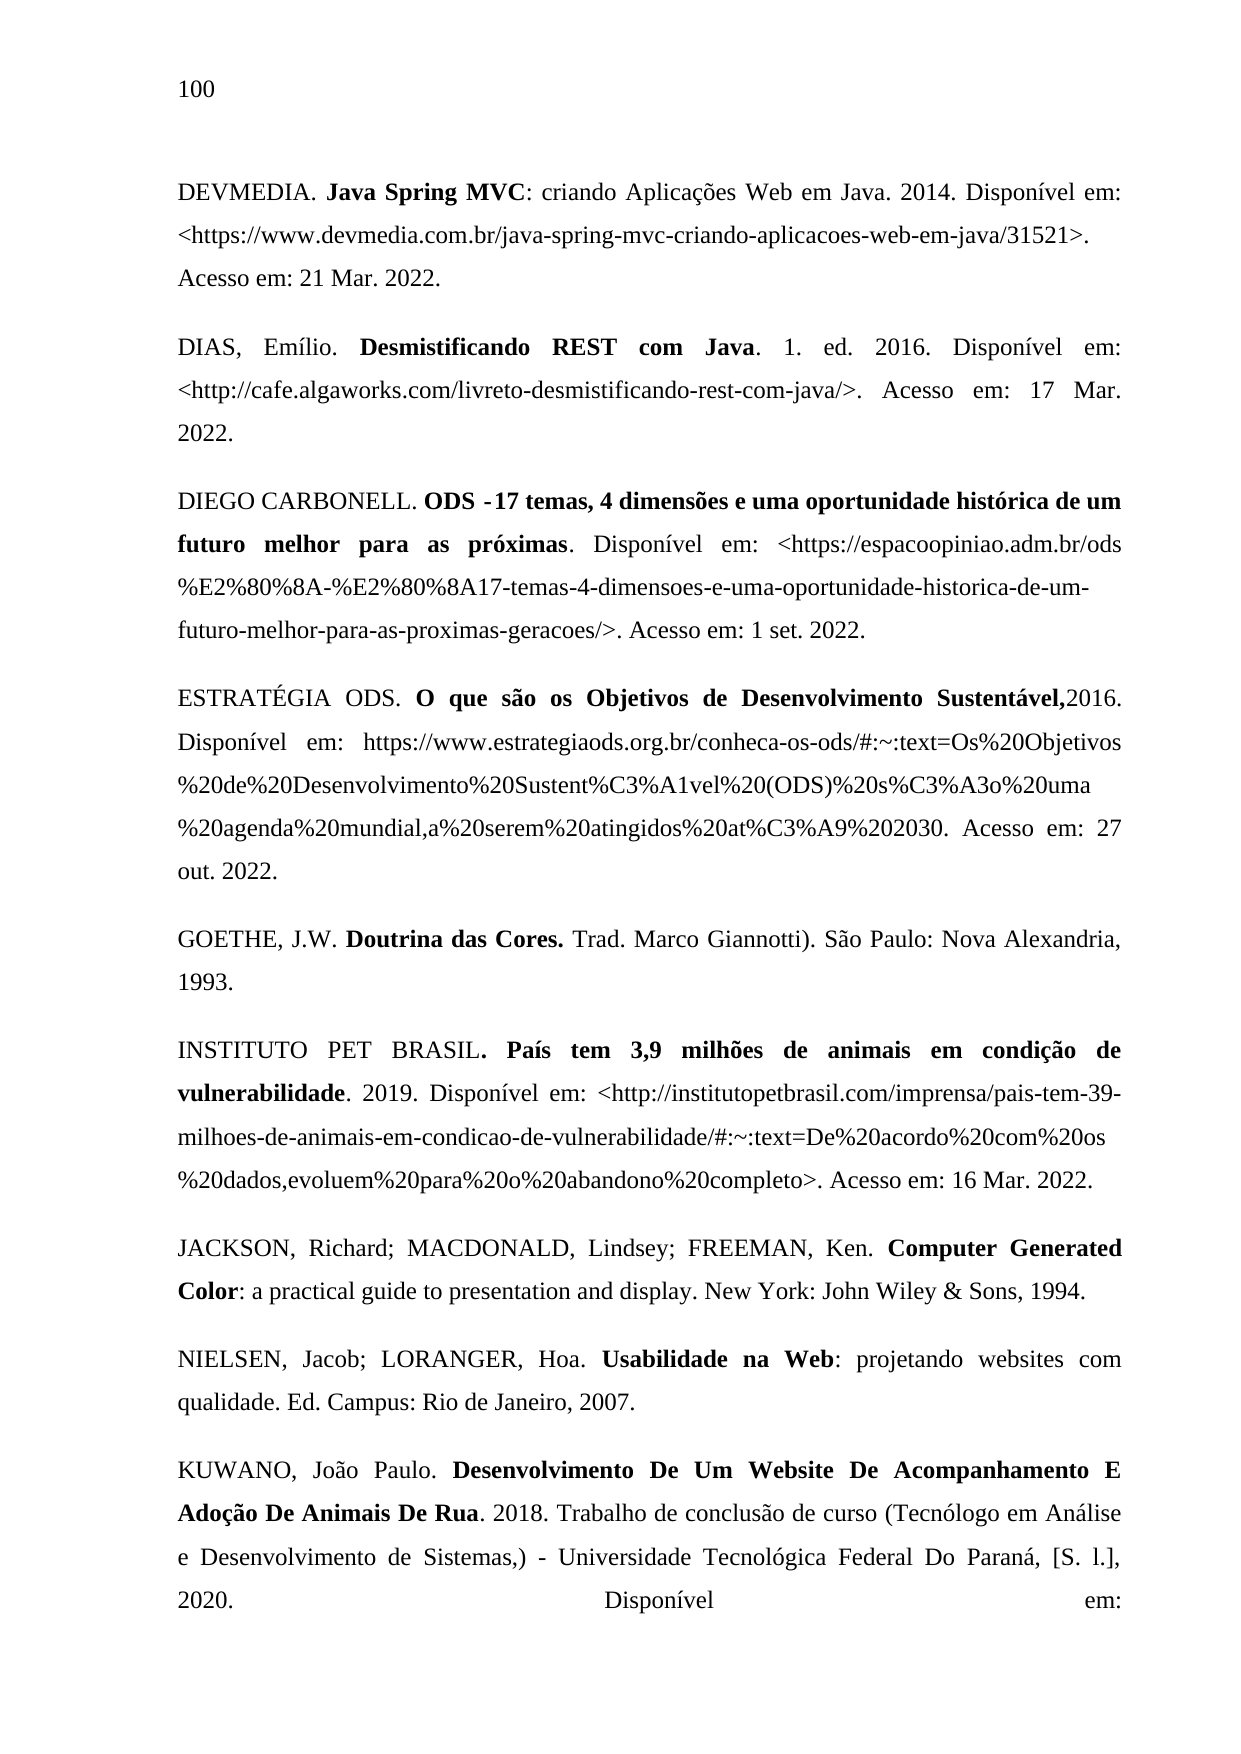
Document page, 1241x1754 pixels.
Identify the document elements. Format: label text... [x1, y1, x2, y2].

text NIELSEN, Jacob; LORANGER, Hoa. Usabilidade na Web: projetando websites com qualidade. Ed. Campus: Rio de Janeiro, 2007. [177, 1344, 1122, 1416]
text GOETHE, J.W. Doutrina das Cores. Trad. Marco Giannotti). São Paulo: Nova Alexandria, 1993. [177, 924, 1122, 996]
text DIAS, Emílio. Desmistificando REST com Java. 1. ed. 2016. Disponível em: <http://cafe.algaworks.com/livreto-desmistificando-rest-com-java/>. Acesso em: 17 Mar. 2022. [177, 332, 1122, 447]
text JACKSON, Richard; MACDONALD, Lindsey; FREEMAN, Ken. Computer Generated Color: a practical guide to presentation and display. New York: John Wiley & Sons, 1994. [177, 1233, 1122, 1305]
text DIEGO CARBONELL. ODS - 17 temas, 4 dimensões e uma oportunidade histórica de um futuro melhor para as próximas. Disponível em: <https://espacoopiniao.adm.br/ods%E2%80%8A-%E2%80%8A17-temas-4-dimensoes-e-uma-oportunidade-historica-de-um-futuro-melhor-para-as-proximas-geracoes/>. Acesso em: 1 set. 2022. [177, 486, 1122, 644]
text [177, 1455, 1122, 1613]
text DEVMEDIA. Java Spring MVC: criando Aplicações Web em Java. 2014. Disponível em: <https://www.devmedia.com.br/java-spring-mvc-criando-aplicacoes-web-em-java/31521>. Acesso em: 21 Mar. 2022. [177, 177, 1122, 292]
text ESTRATÉGIA ODS. O que são os Objetivos de Desenvolvimento Sustentável,2016. Disponível em: https://www.estrategiaods.org.br/conheca-os-ods/#:~:text=Os%20Objetivos%20de%20Desenvolvimento%20Sustent%C3%A1vel%20(ODS)%20s%C3%A3o%20uma%20agenda%20mundial,a%20serem%20atingidos%20at%C3%A9%202030. Acesso em: 27 out. 2022. [177, 683, 1122, 885]
text INSTITUTO PET BRASIL. País tem 3,9 milhões de animais em condição de vulnerabilidade. 2019. Disponível em: <http://institutopetbrasil.com/imprensa/pais-tem-39-milhoes-de-animais-em-condicao-de-vulnerabilidade/#:~:text=De%20acordo%20com%20os%20dados,evoluem%20para%20o%20abandono%20completo>. Acesso em: 16 Mar. 2022. [177, 1035, 1122, 1193]
